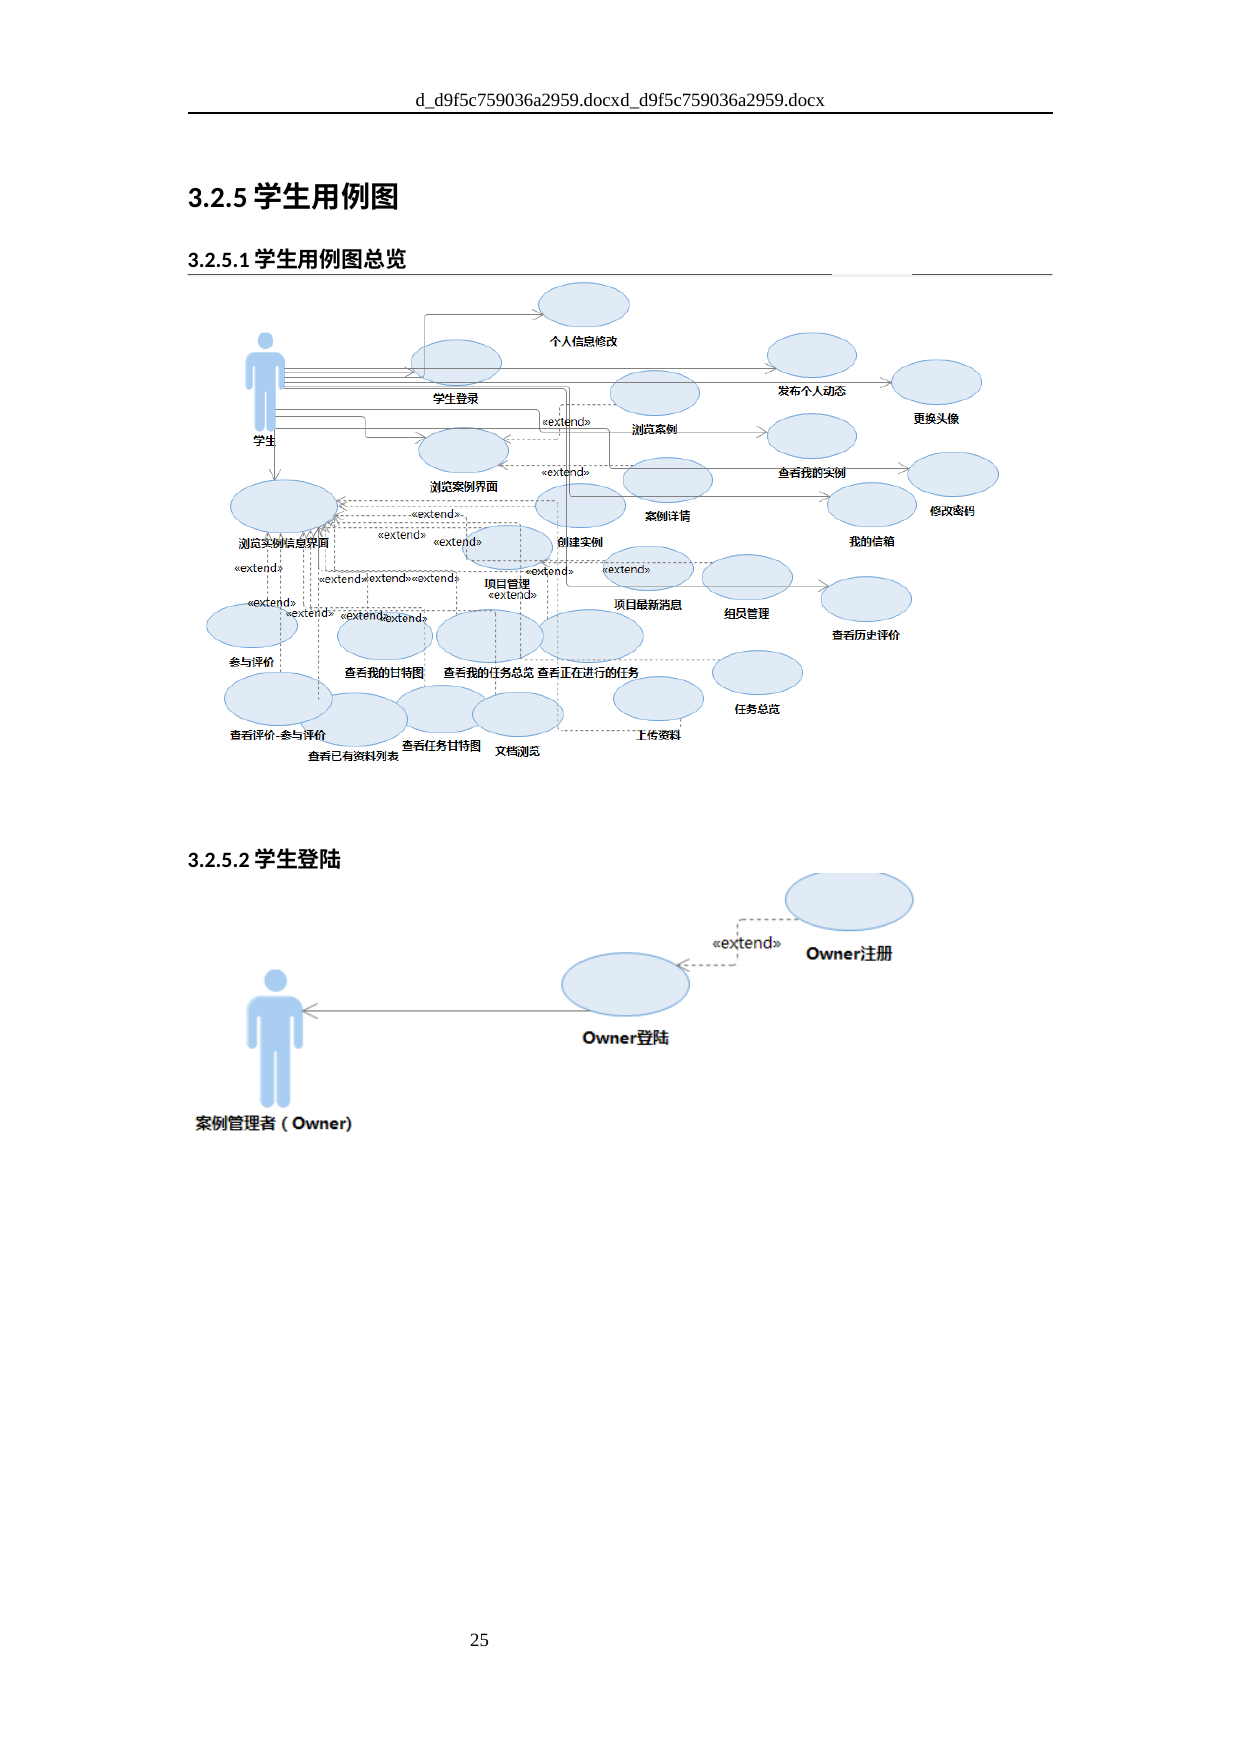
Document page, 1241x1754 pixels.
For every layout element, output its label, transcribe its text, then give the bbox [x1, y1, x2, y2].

subtitle 3.2.5.1学生用例图总览 [187, 242, 1053, 274]
subtitle 3.2.5.2学生登陆 [187, 841, 1053, 874]
subtitle 3.2.5学生用例图 [187, 162, 1053, 227]
picture [187, 274, 1053, 773]
picture [187, 873, 1052, 1154]
